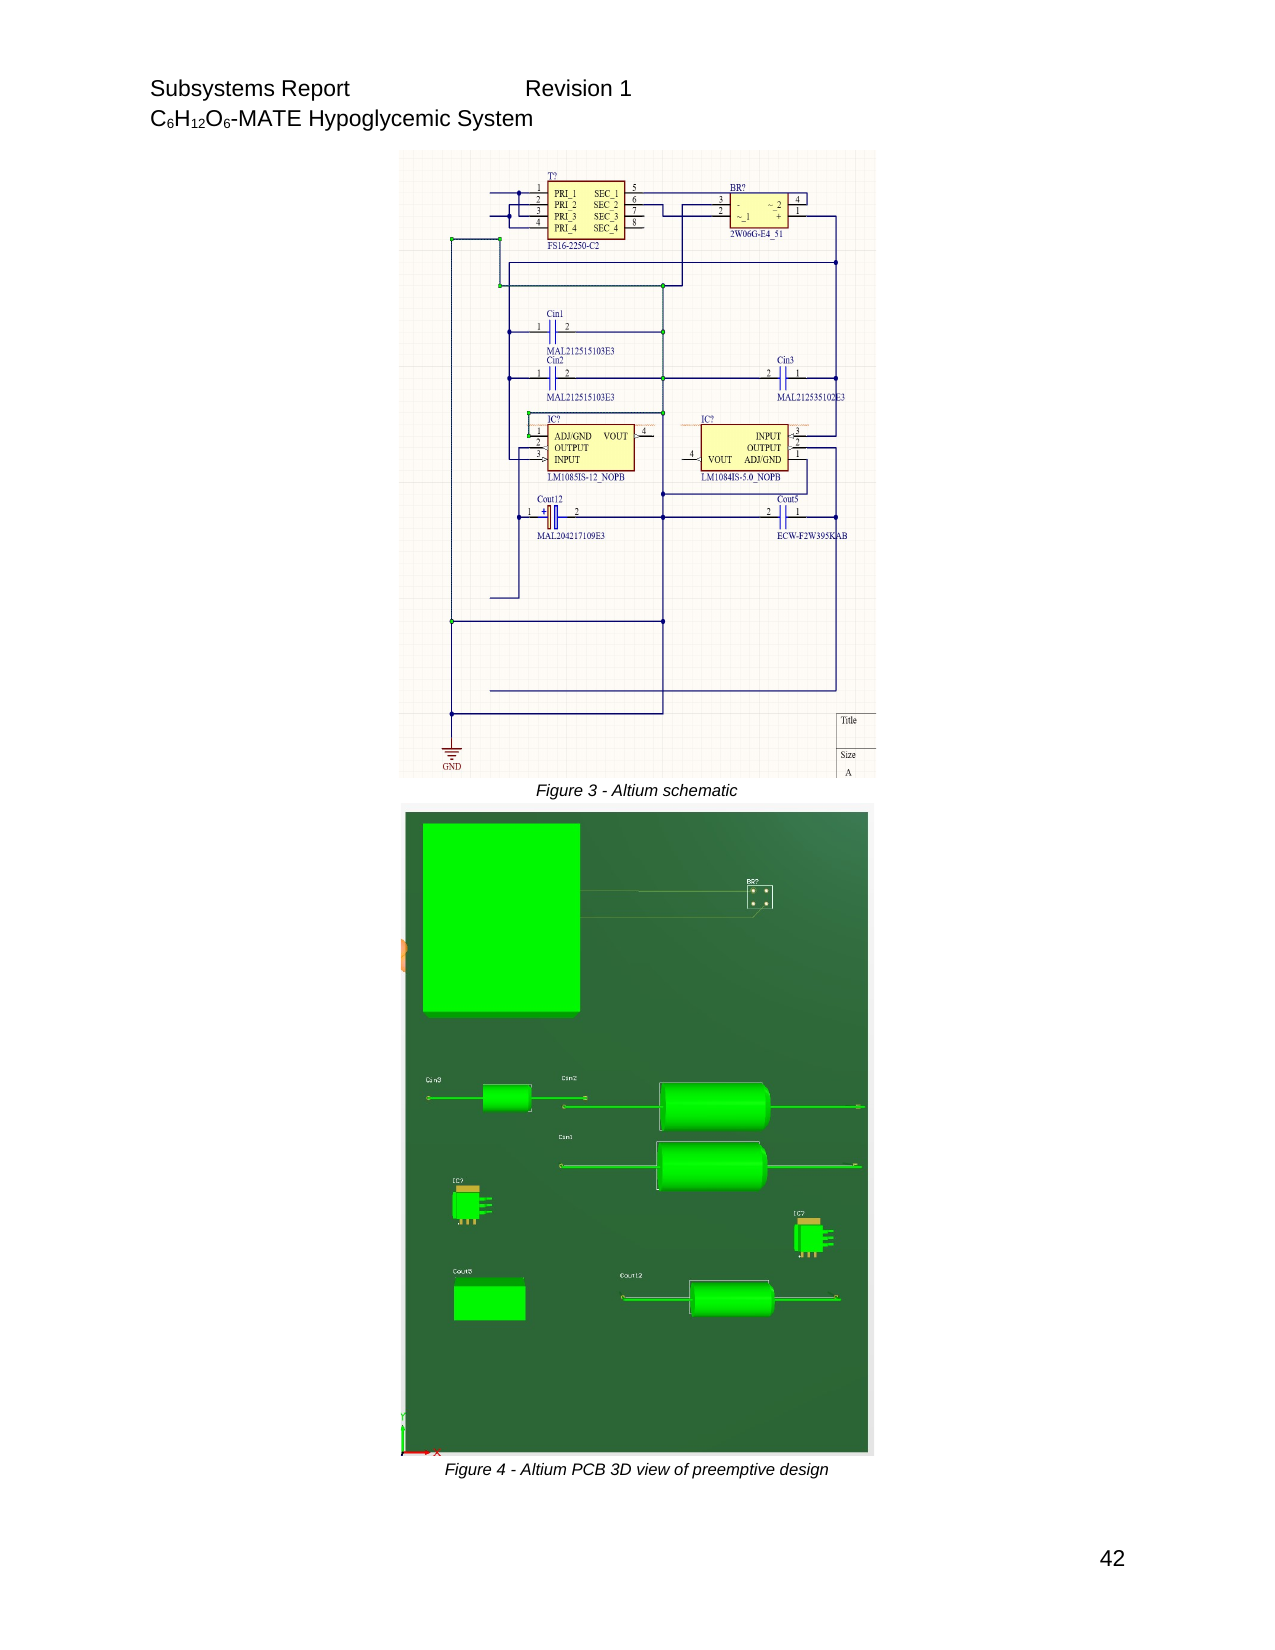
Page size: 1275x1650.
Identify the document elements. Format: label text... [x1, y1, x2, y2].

text Figure 3 - Altium schematic [150, 781, 1125, 800]
picture [398, 150, 877, 778]
text Figure 4 - Altium PCB 3D view of preemptive design [150, 1459, 1125, 1478]
picture [400, 803, 875, 1456]
